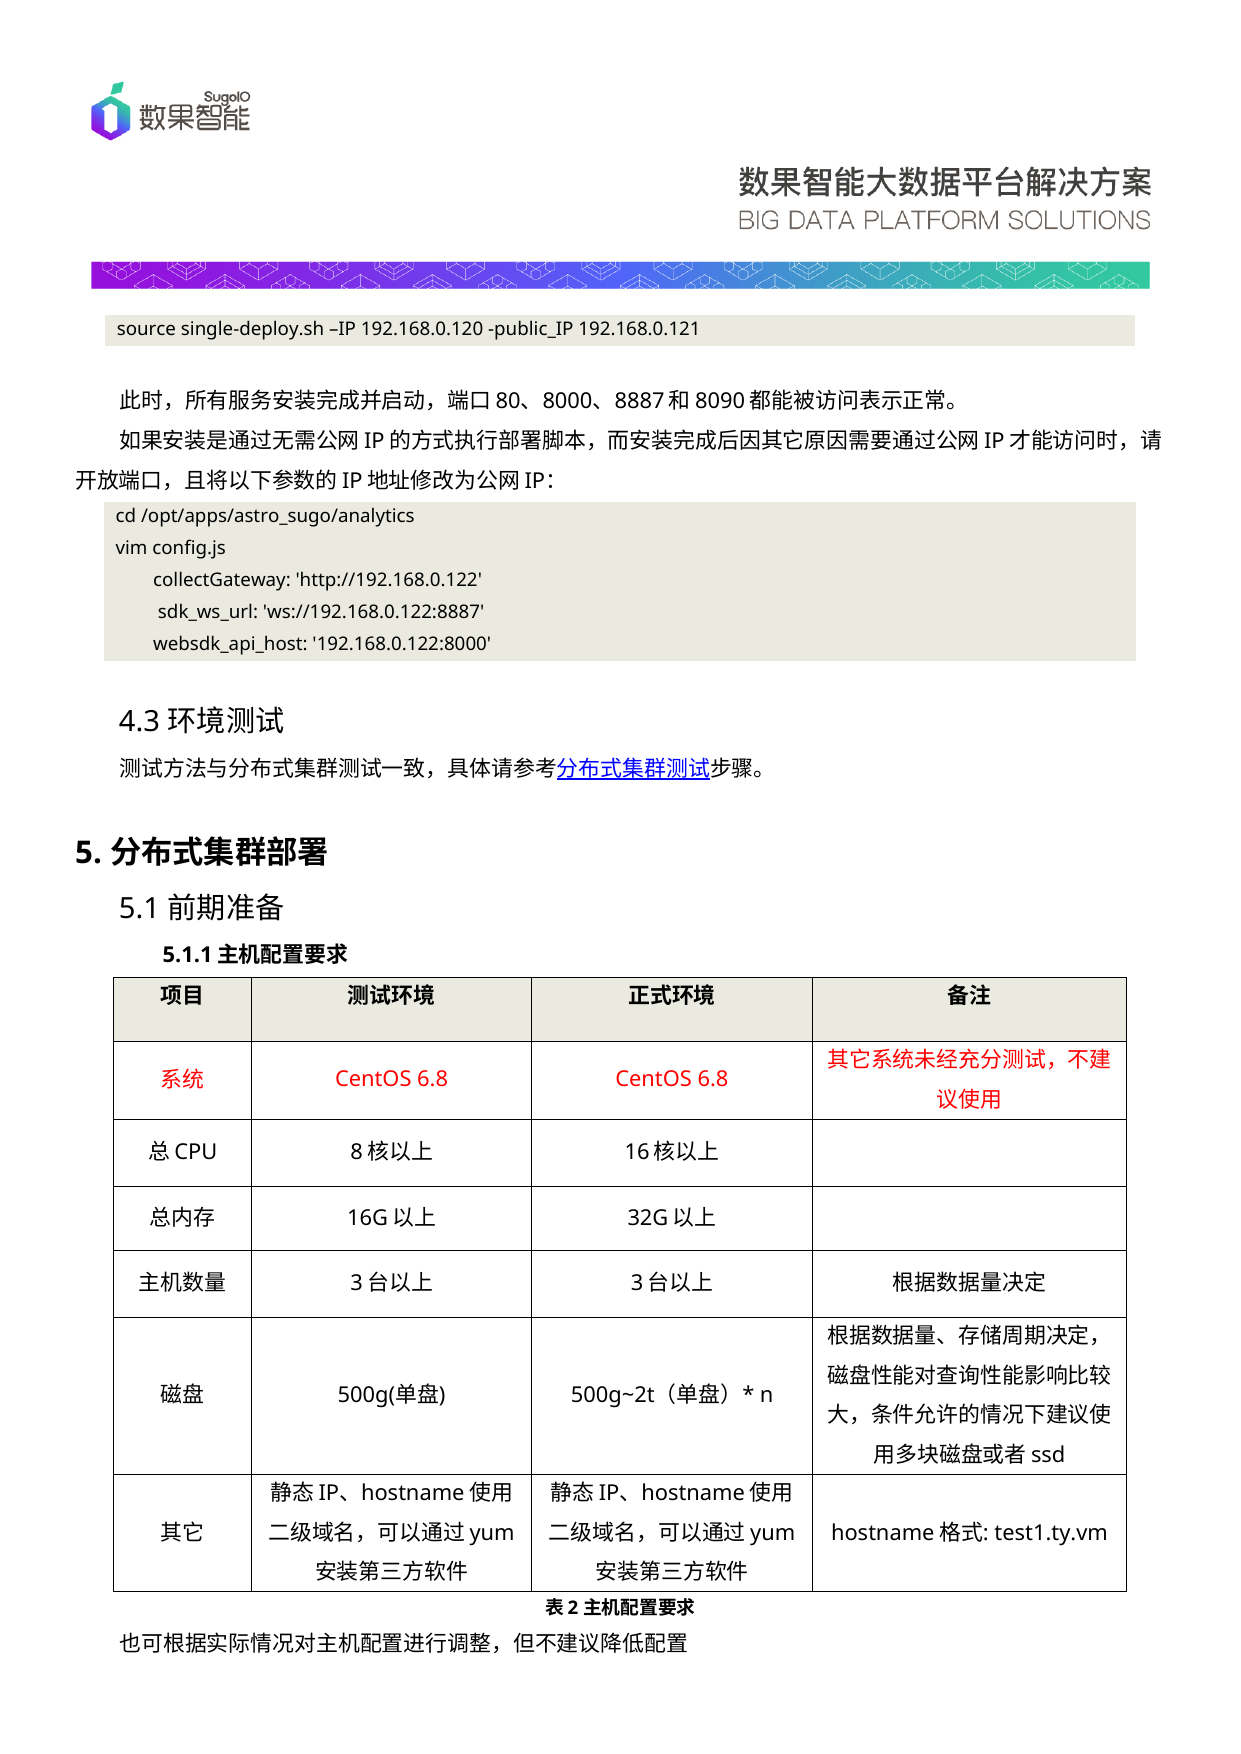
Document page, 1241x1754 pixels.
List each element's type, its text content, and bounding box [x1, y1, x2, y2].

text 5. 分布式集群部署 [75, 827, 1165, 873]
table_cell 8核以上 [252, 1120, 531, 1186]
table_cell 静态IP、hostname使用二级域名，可以通过yum安装第三方软件 [252, 1475, 531, 1591]
text 5.1.1主机配置要求 [75, 937, 1165, 969]
text 也可根据实际情况对主机配置进行调整，但不建议降低配置 [75, 1626, 1165, 1658]
table_header 测试环境 [252, 978, 531, 1041]
text 此时，所有服务安装完成并启动，端口80、8000、8887和8090都能被访问表示正常。 [75, 383, 1165, 415]
table_cell hostname格式: test1.ty.vm [813, 1475, 1126, 1591]
text 5.1 前期准备 [75, 884, 1165, 927]
table_cell 32G以上 [532, 1187, 812, 1250]
table_header 正式环境 [532, 978, 812, 1041]
text 测试方法与分布式集群测试一致，具体请参考分布式集群测试步骤。 [75, 751, 1165, 782]
table_cell 500g~2t（单盘）* n [532, 1318, 812, 1474]
table_cell CentOS 6.8 [532, 1042, 812, 1119]
table_cell 3台以上 [532, 1251, 812, 1317]
table_header 项目 [114, 978, 251, 1041]
table_cell 主机数量 [114, 1251, 251, 1317]
table_cell 静态IP、hostname使用二级域名，可以通过yum安装第三方软件 [532, 1475, 812, 1591]
table_cell 500g(单盘) [252, 1318, 531, 1474]
text 表2 主机配置要求 [75, 1592, 1165, 1619]
picture [75, 75, 1166, 302]
table_cell 总内存 [114, 1187, 251, 1250]
table_cell 系统 [114, 1042, 251, 1119]
table_cell 16G以上 [252, 1187, 531, 1250]
table_cell 磁盘 [114, 1318, 251, 1474]
table_cell [813, 1187, 1126, 1250]
table_header cd /opt/apps/astro_sugo/analytics vim config.js collectGateway: 'http://192.168.0.122' sdk_ws_url: 'ws://192.168.0.122:8887' websdk_api_host: '192.168.0.122:8000' [104, 502, 1136, 661]
table_cell 3台以上 [252, 1251, 531, 1317]
table_cell 16核以上 [532, 1120, 812, 1186]
table_cell 总CPU [114, 1120, 251, 1186]
table_header 备注 [813, 978, 1126, 1041]
text 如果安装是通过无需公网IP的方式执行部署脚本，而安装完成后因其它原因需要通过公网IP才能访问时，请开放端口，且将以下参数的IP地址修改为公网IP： [75, 423, 1165, 494]
table_cell 其它系统未经充分测试，不建议使用 [813, 1042, 1126, 1119]
text 4.3 环境测试 [75, 698, 1165, 740]
table_cell [813, 1120, 1126, 1186]
table_cell 根据数据量决定 [813, 1251, 1126, 1317]
table_cell 其它 [114, 1475, 251, 1591]
table_cell CentOS 6.8 [252, 1042, 531, 1119]
table_cell 根据数据量、存储周期决定，磁盘性能对查询性能影响比较大，条件允许的情况下建议使用多块磁盘或者ssd [813, 1318, 1126, 1474]
